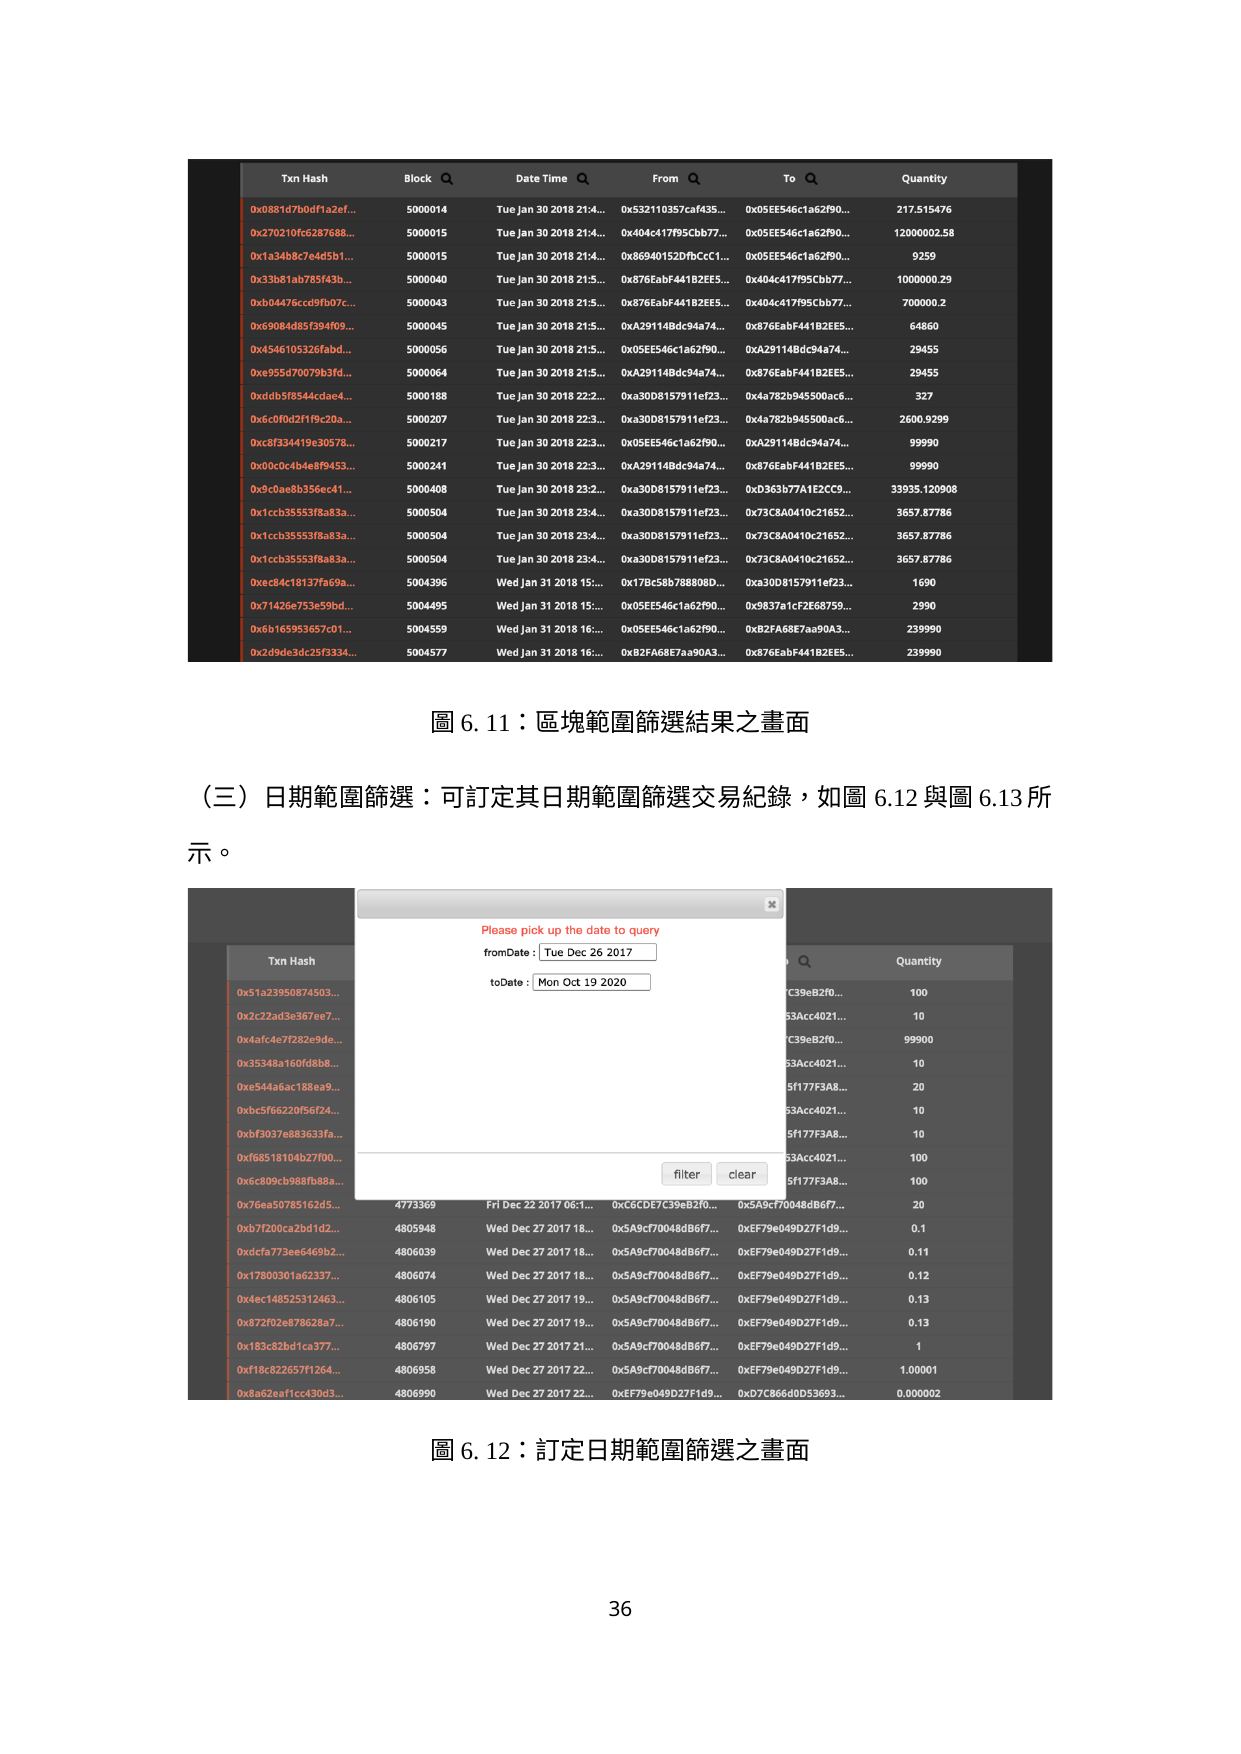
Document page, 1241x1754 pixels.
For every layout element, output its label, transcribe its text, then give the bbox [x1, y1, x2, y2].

text （三）日期範圍篩選：可訂定其日期範圍篩選交易紀錄，如圖6.12與圖6.13所示。 [187, 776, 1053, 870]
picture [187, 159, 1053, 662]
text 圖 6. 11：區塊範圍篩選結果之畫面 [187, 701, 1053, 739]
picture [187, 888, 1053, 1400]
text 圖 6. 12：訂定日期範圍篩選之畫面 [187, 1430, 1053, 1468]
